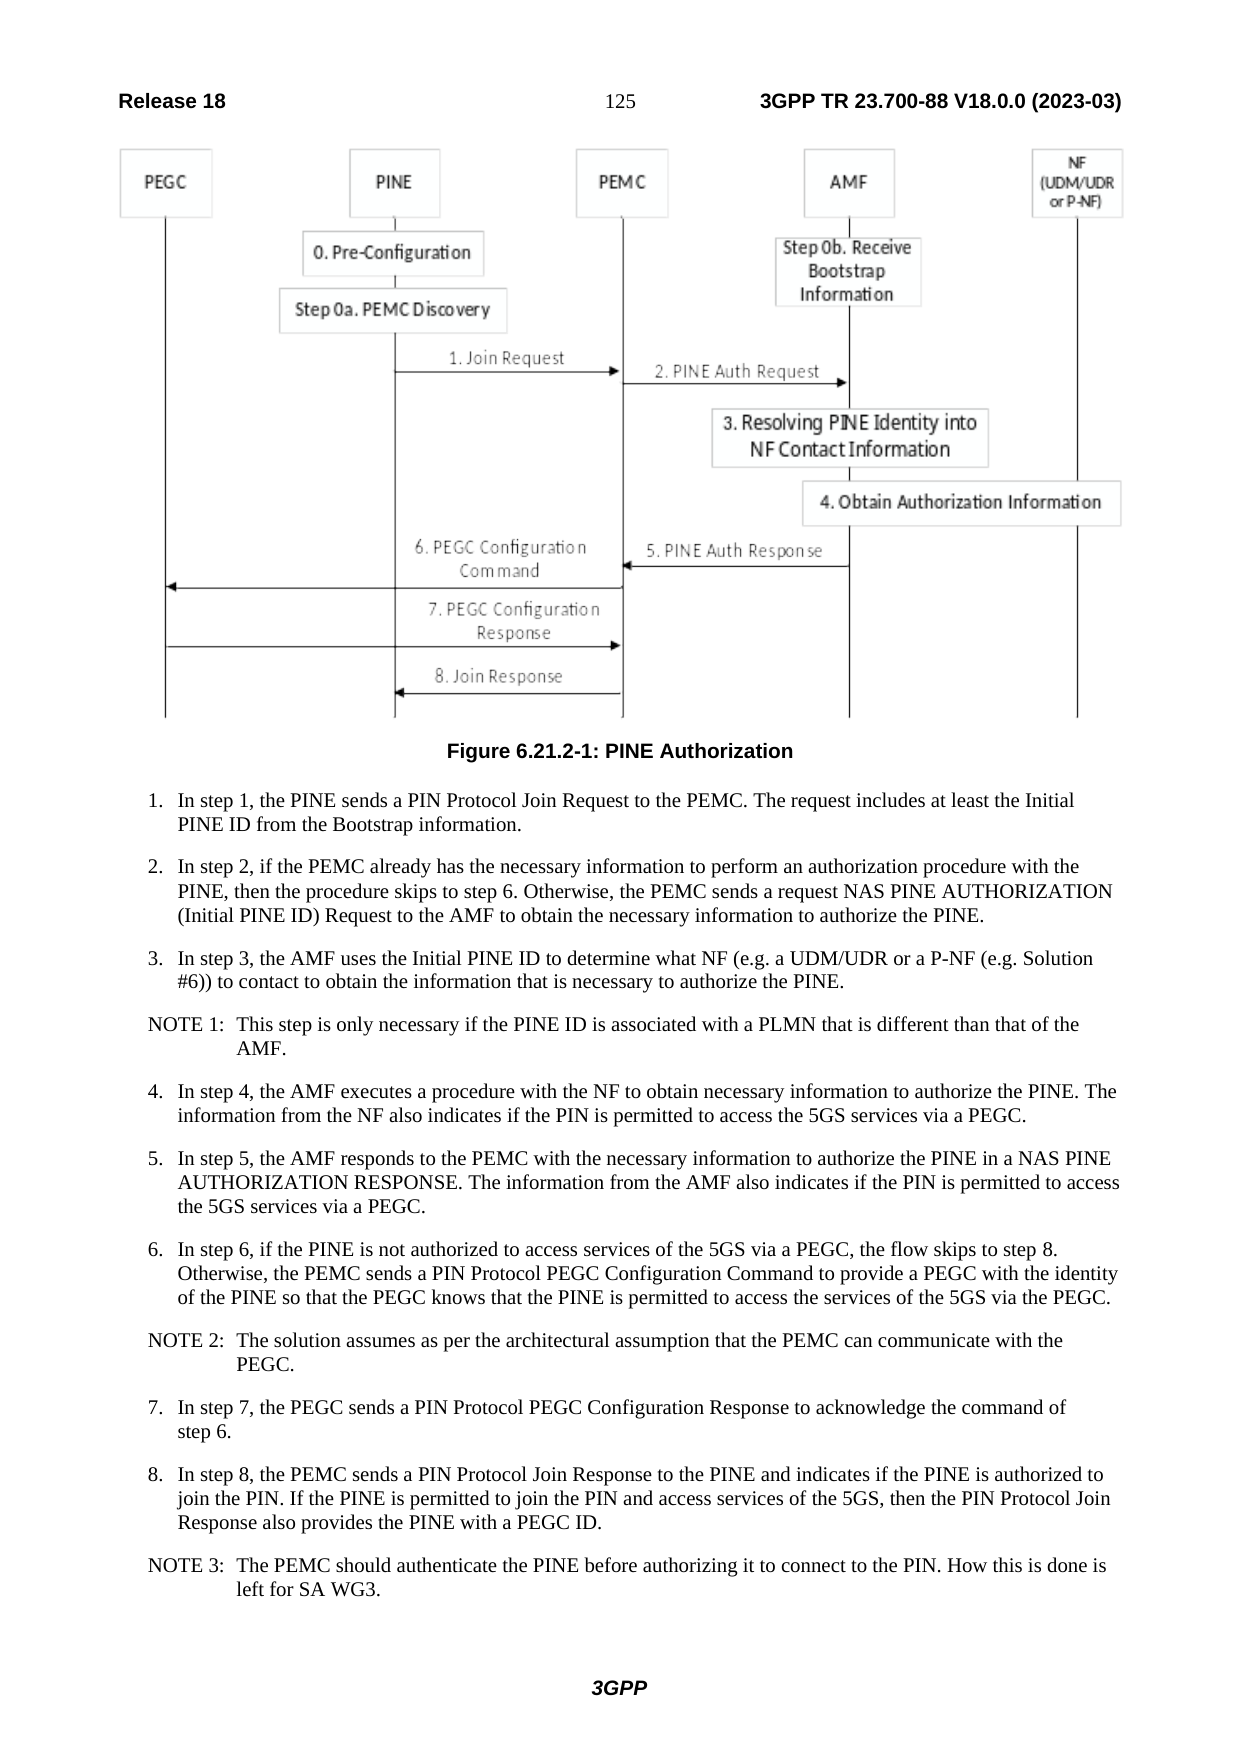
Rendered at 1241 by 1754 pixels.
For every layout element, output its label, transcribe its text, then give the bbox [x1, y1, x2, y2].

text 5. In step 5, the AMF responds to the PEMC with the necessary information to authorize the PINE in a NAS PINE AUTHORIZATION RESPONSE. The information from the AMF also indicates if the PIN is permitted to access the 5GS services via a PEGC. [148, 1146, 1122, 1218]
text 3. In step 3, the AMF uses the Initial PINE ID to determine what NF (e.g. a UDM/UDR or a P-NF (e.g. Solution #6)) to contact to obtain the information that is necessary to authorize the PINE. [148, 945, 1122, 993]
text Figure 6.21.2-1: PINE Authorization [118, 739, 1122, 763]
text 8. In step 8, the PEMC sends a PIN Protocol Join Response to the PINE and indicates if the PINE is authorized to join the PIN. If the PINE is permitted to join the PIN and access services of the 5GS, then the PIN Protocol Join Response also provides the PINE with a PEGC ID. [148, 1462, 1122, 1534]
text NOTE 3: The PEMC should authenticate the PINE before authorizing it to connect to the PIN. How this is done is left for SA WG3. [148, 1553, 1122, 1601]
text NOTE 1: This step is only necessary if the PINE ID is associated with a PLMN that is different than that of the AMF. [148, 1012, 1122, 1060]
text 1. In step 1, the PINE sends a PIN Protocol Join Request to the PEMC. The request includes at least the Initial PINE ID from the Bootstrap information. [148, 788, 1122, 836]
text NOTE 2: The solution assumes as per the architectural assumption that the PEMC can communicate with the PEGC. [148, 1328, 1122, 1376]
text 2. In step 2, if the PEMC already has the necessary information to perform an authorization procedure with the PINE, then the procedure skips to step 6. Otherwise, the PEMC sends a request NAS PINE AUTHORIZATION (Initial PINE ID) Request to the AMF to obtain the necessary information to authorize the PINE. [148, 854, 1122, 927]
text 4. In step 4, the AMF executes a procedure with the NF to obtain necessary information to authorize the PINE. The information from the NF also indicates if the PIN is permitted to access the 5GS services via a PEGC. [148, 1079, 1122, 1127]
text 7. In step 7, the PEGC sends a PIN Protocol PEGC Configuration Response to acknowledge the command of step 6. [148, 1395, 1122, 1443]
text 6. In step 6, if the PINE is not authorized to access services of the 5GS via a PEGC, the flow skips to step 8. Otherwise, the PEMC sends a PIN Protocol PEGC Configuration Command to provide a PEGC with the identity of the PINE so that the PEGC knows that the PINE is permitted to access the services of the 5GS via the PEGC. [148, 1237, 1122, 1309]
